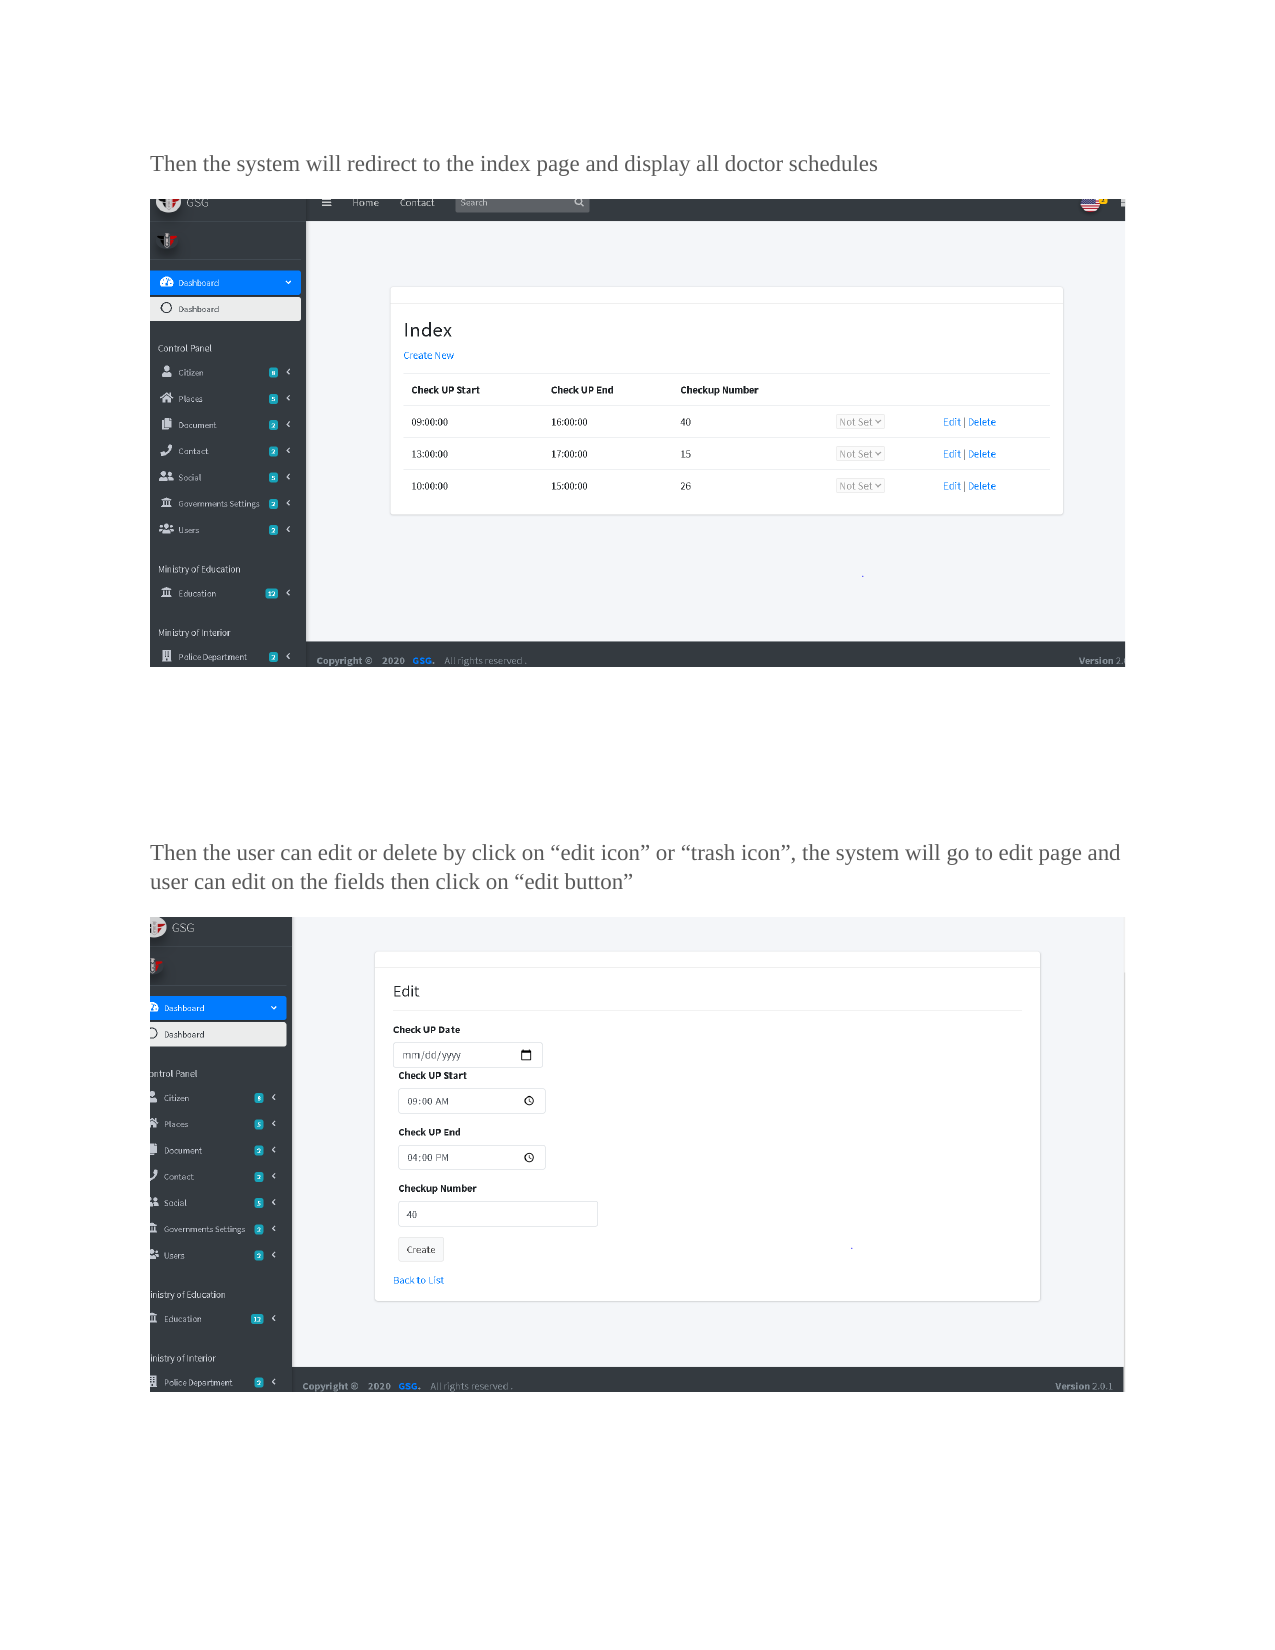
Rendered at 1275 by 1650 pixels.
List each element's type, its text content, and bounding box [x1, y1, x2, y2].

text Then the system will redirect to the index page and display all doctor schedules [150, 150, 1125, 176]
picture [150, 199, 1125, 667]
picture [150, 917, 1125, 1392]
text Then the user can edit or delete by click on “edit icon” or “trash icon”, the system will go to edit page and user can edit on the fields then click on “edit button” [150, 839, 1125, 894]
